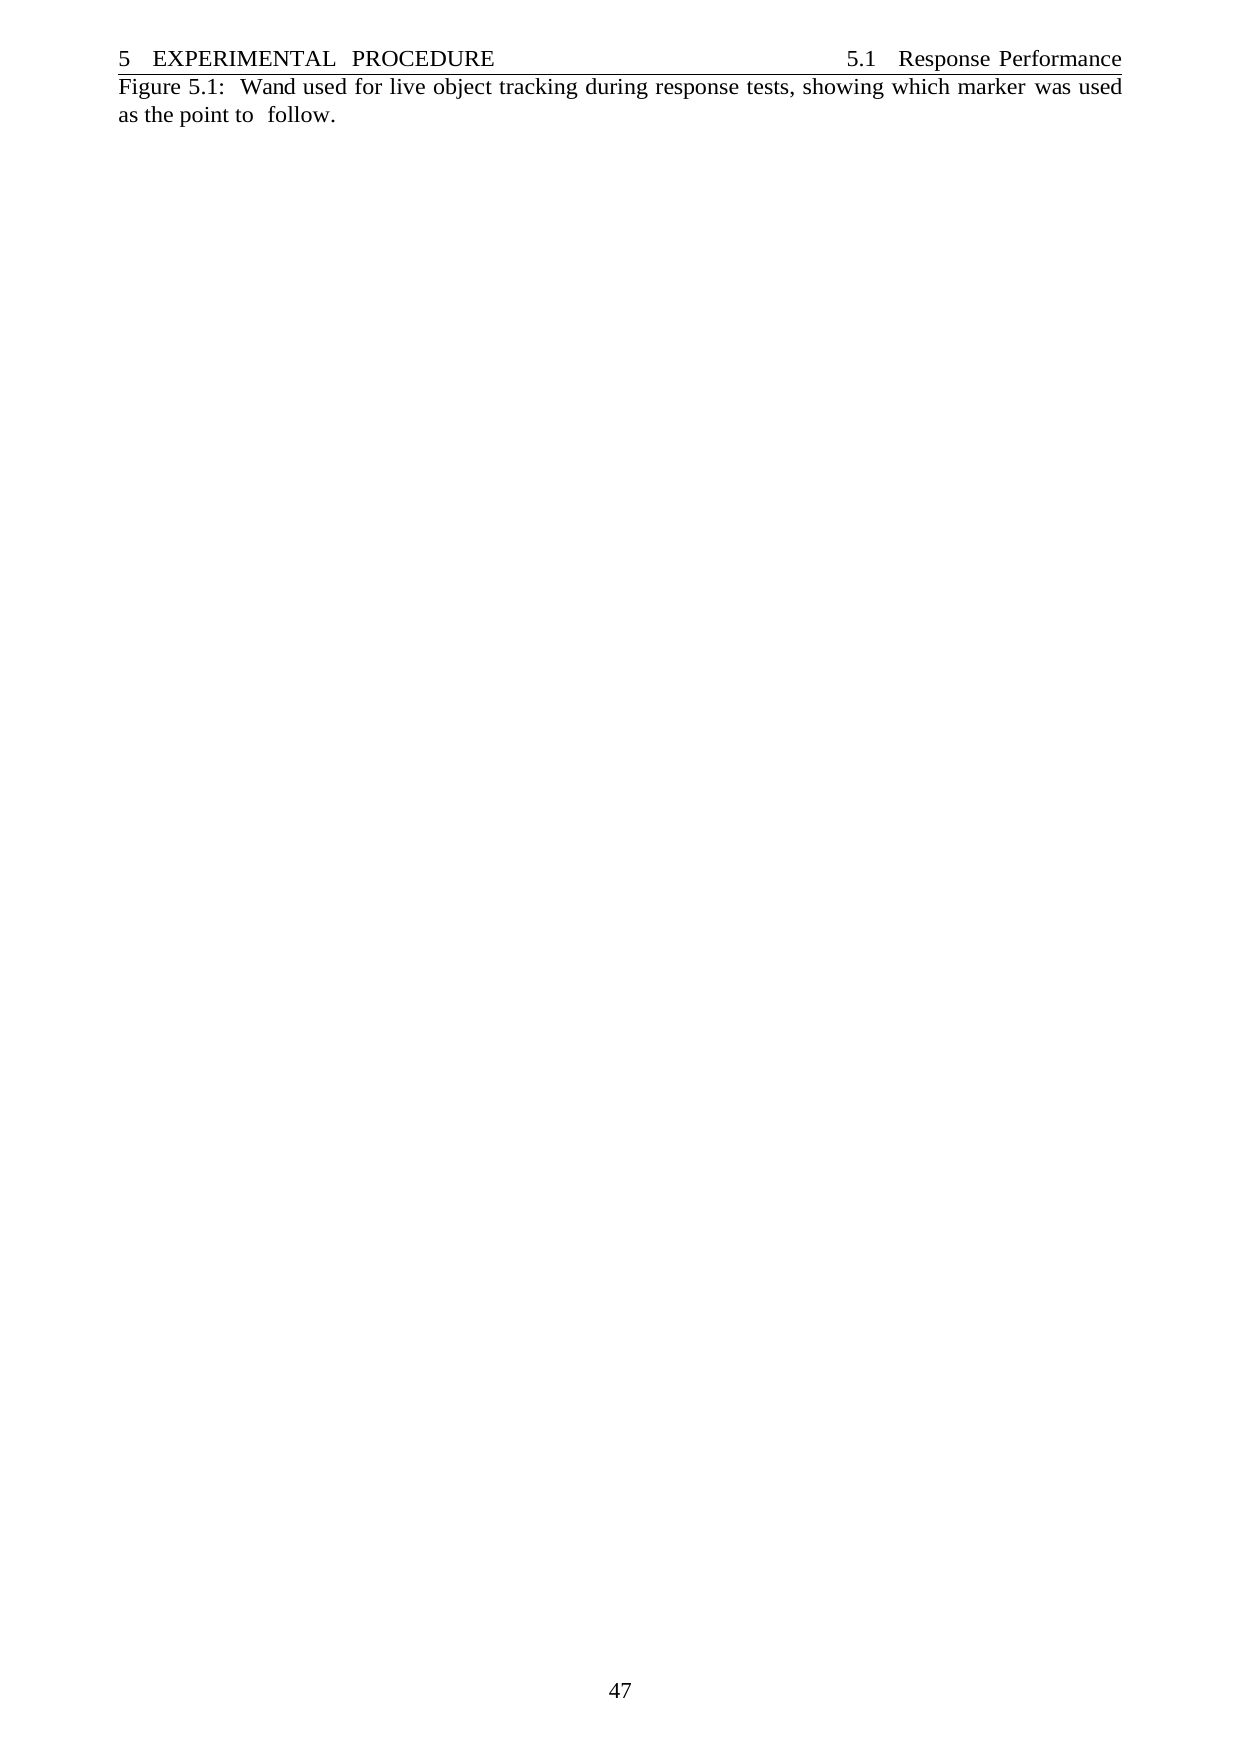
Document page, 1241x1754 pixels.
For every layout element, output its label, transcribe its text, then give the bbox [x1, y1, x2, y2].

text Figure 5.1: Wand used for live object tracking during response tests, showing which marker was used as the point to follow. [118, 73, 1122, 127]
